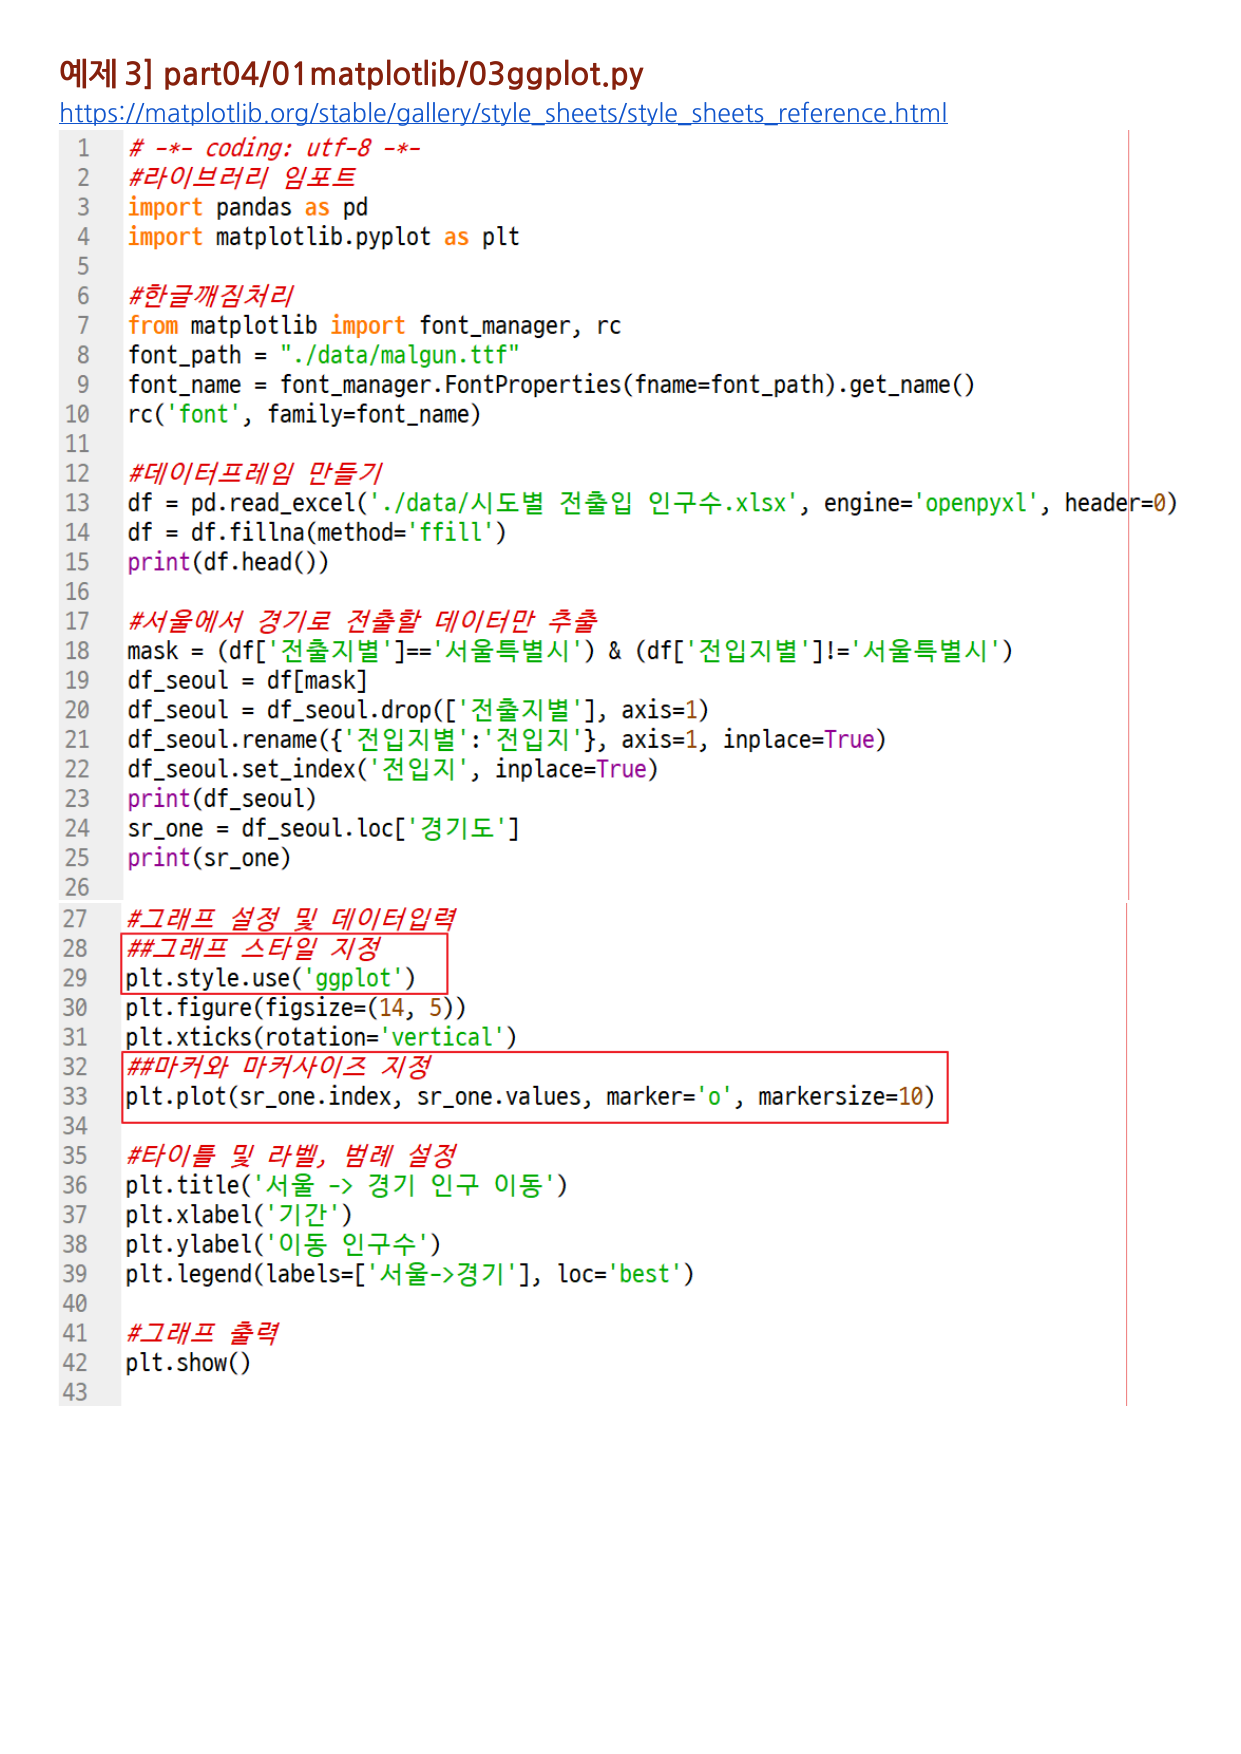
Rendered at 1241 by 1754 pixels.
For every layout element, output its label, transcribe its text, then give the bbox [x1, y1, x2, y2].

picture [58, 130, 1182, 900]
picture [58, 903, 1182, 1406]
subtitle 예제3] part04/01matplotlib/03ggplot.py [59, 59, 1181, 90]
text https://matplotlib.org/stable/gallery/style_sheets/style_sheets_reference.html [59, 94, 1181, 126]
